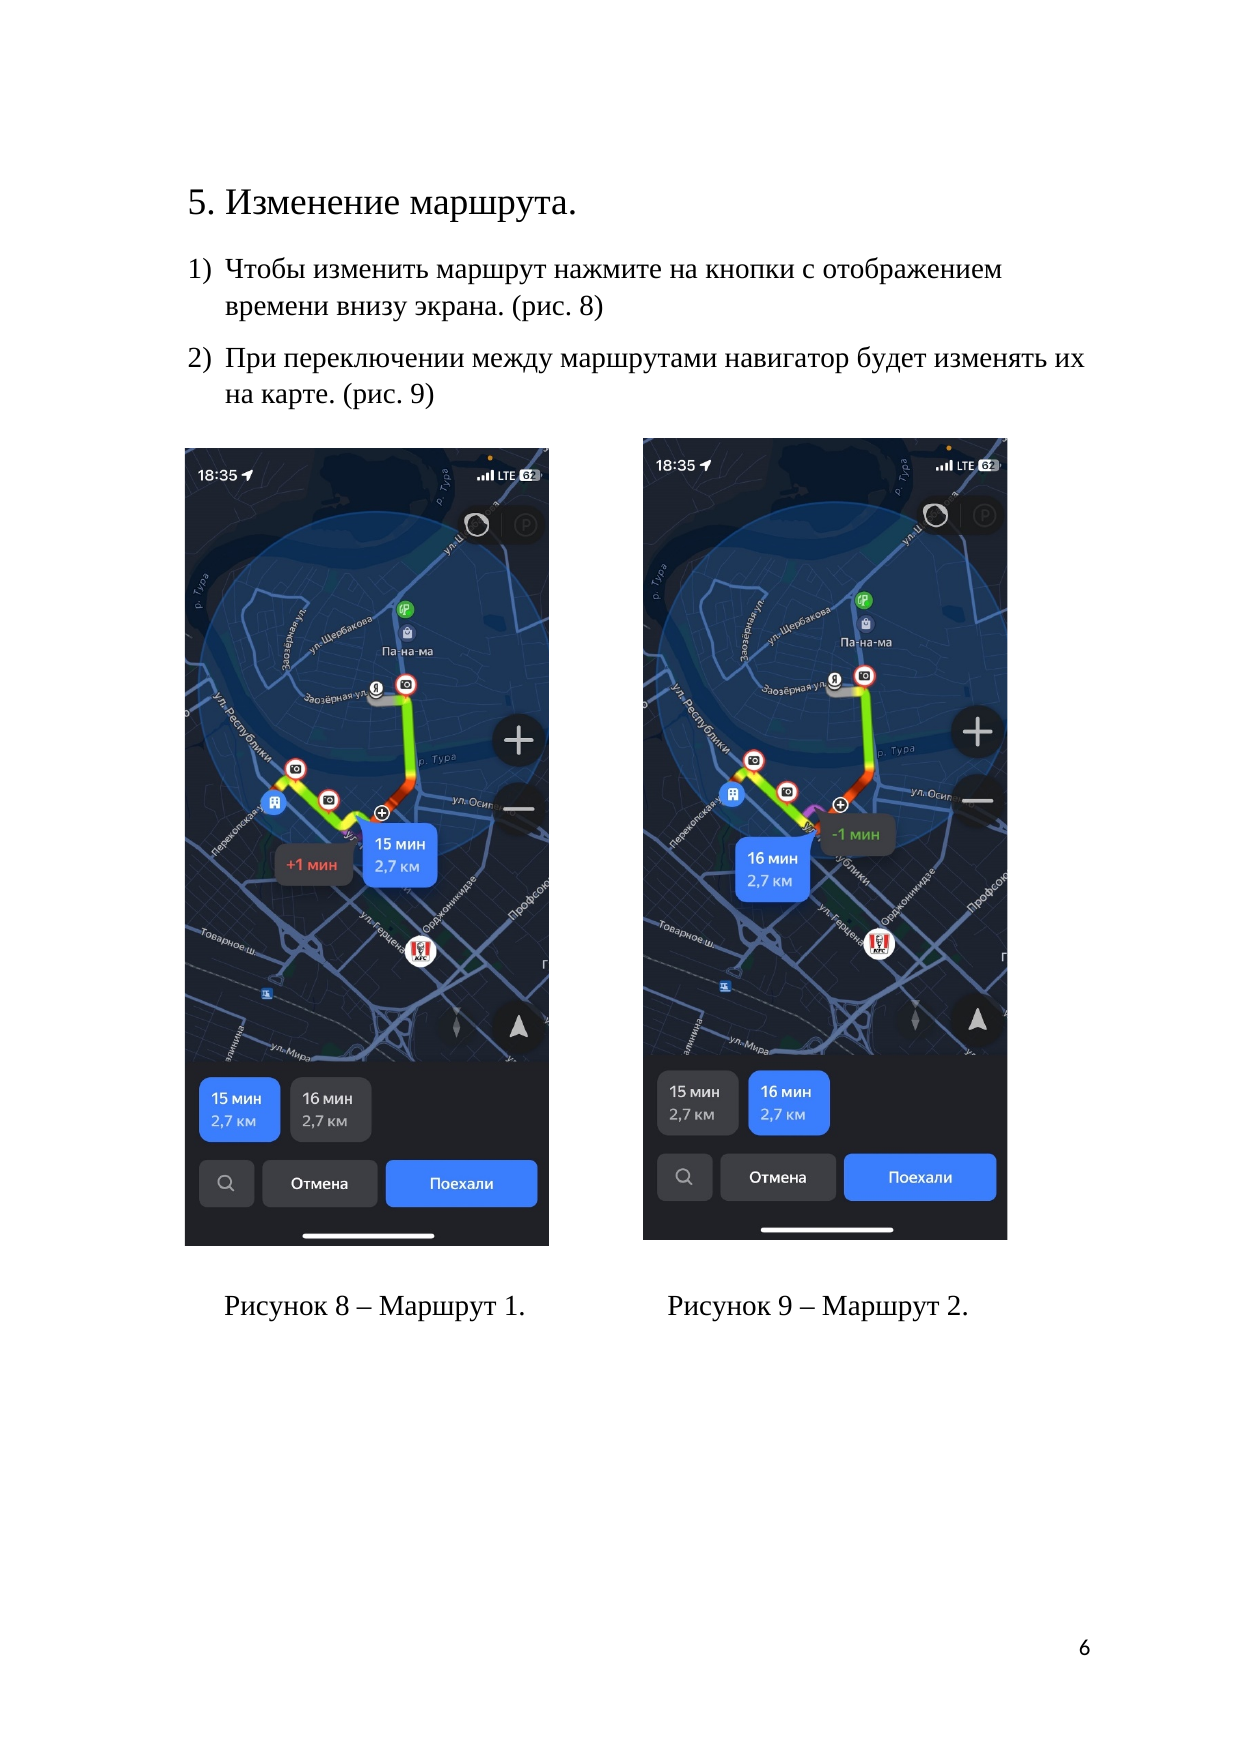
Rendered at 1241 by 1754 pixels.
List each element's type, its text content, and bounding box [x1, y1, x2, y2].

subtitle Изменение маршрута. [187, 179, 1090, 222]
picture [641, 438, 1007, 1236]
text Рисунок 8 – Маршрут 1. Рисунок 9 – Маршрут 2. [150, 1232, 1090, 1321]
picture [183, 448, 549, 1242]
list Чтобы изменить маршрут нажмите на кнопки с отображением времени внизу экрана. (рис. 8) [187, 251, 1090, 321]
list При переключении между маршрутами навигатор будет изменять их на карте. (рис. 9) [187, 340, 1090, 410]
